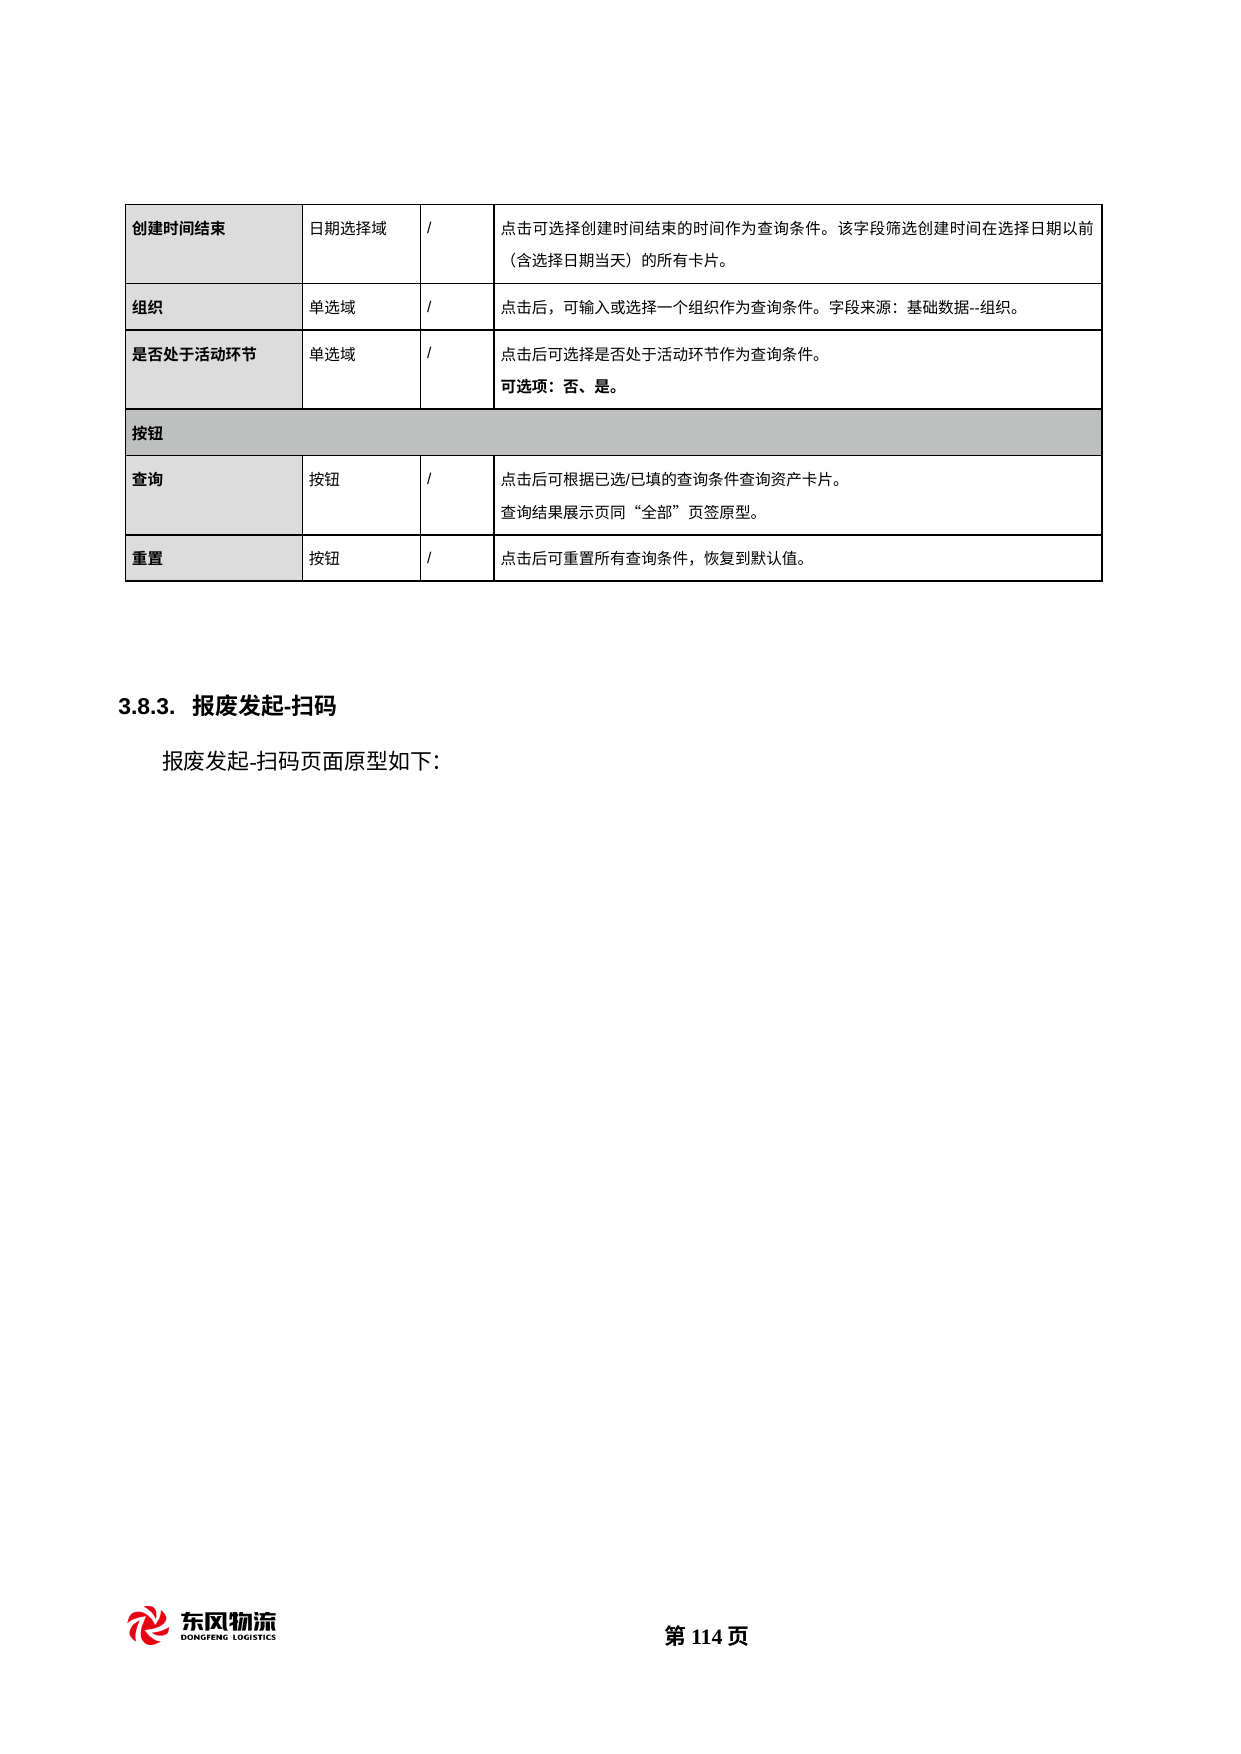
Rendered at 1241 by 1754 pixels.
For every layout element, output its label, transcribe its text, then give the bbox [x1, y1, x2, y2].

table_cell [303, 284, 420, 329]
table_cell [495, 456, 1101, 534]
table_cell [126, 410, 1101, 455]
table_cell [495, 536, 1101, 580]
text 报废发起-扫码页面原型如下： [118, 743, 1122, 776]
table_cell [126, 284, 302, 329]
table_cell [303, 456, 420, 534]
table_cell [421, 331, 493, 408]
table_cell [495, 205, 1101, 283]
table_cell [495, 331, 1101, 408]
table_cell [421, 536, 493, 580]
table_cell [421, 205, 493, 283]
subtitle 报废发起-扫码 [118, 672, 1122, 737]
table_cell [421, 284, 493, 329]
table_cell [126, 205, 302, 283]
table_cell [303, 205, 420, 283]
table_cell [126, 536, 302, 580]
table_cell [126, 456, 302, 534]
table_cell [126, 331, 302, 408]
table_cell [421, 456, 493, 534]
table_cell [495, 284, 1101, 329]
picture [127, 1606, 276, 1645]
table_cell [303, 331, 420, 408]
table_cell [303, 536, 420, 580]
